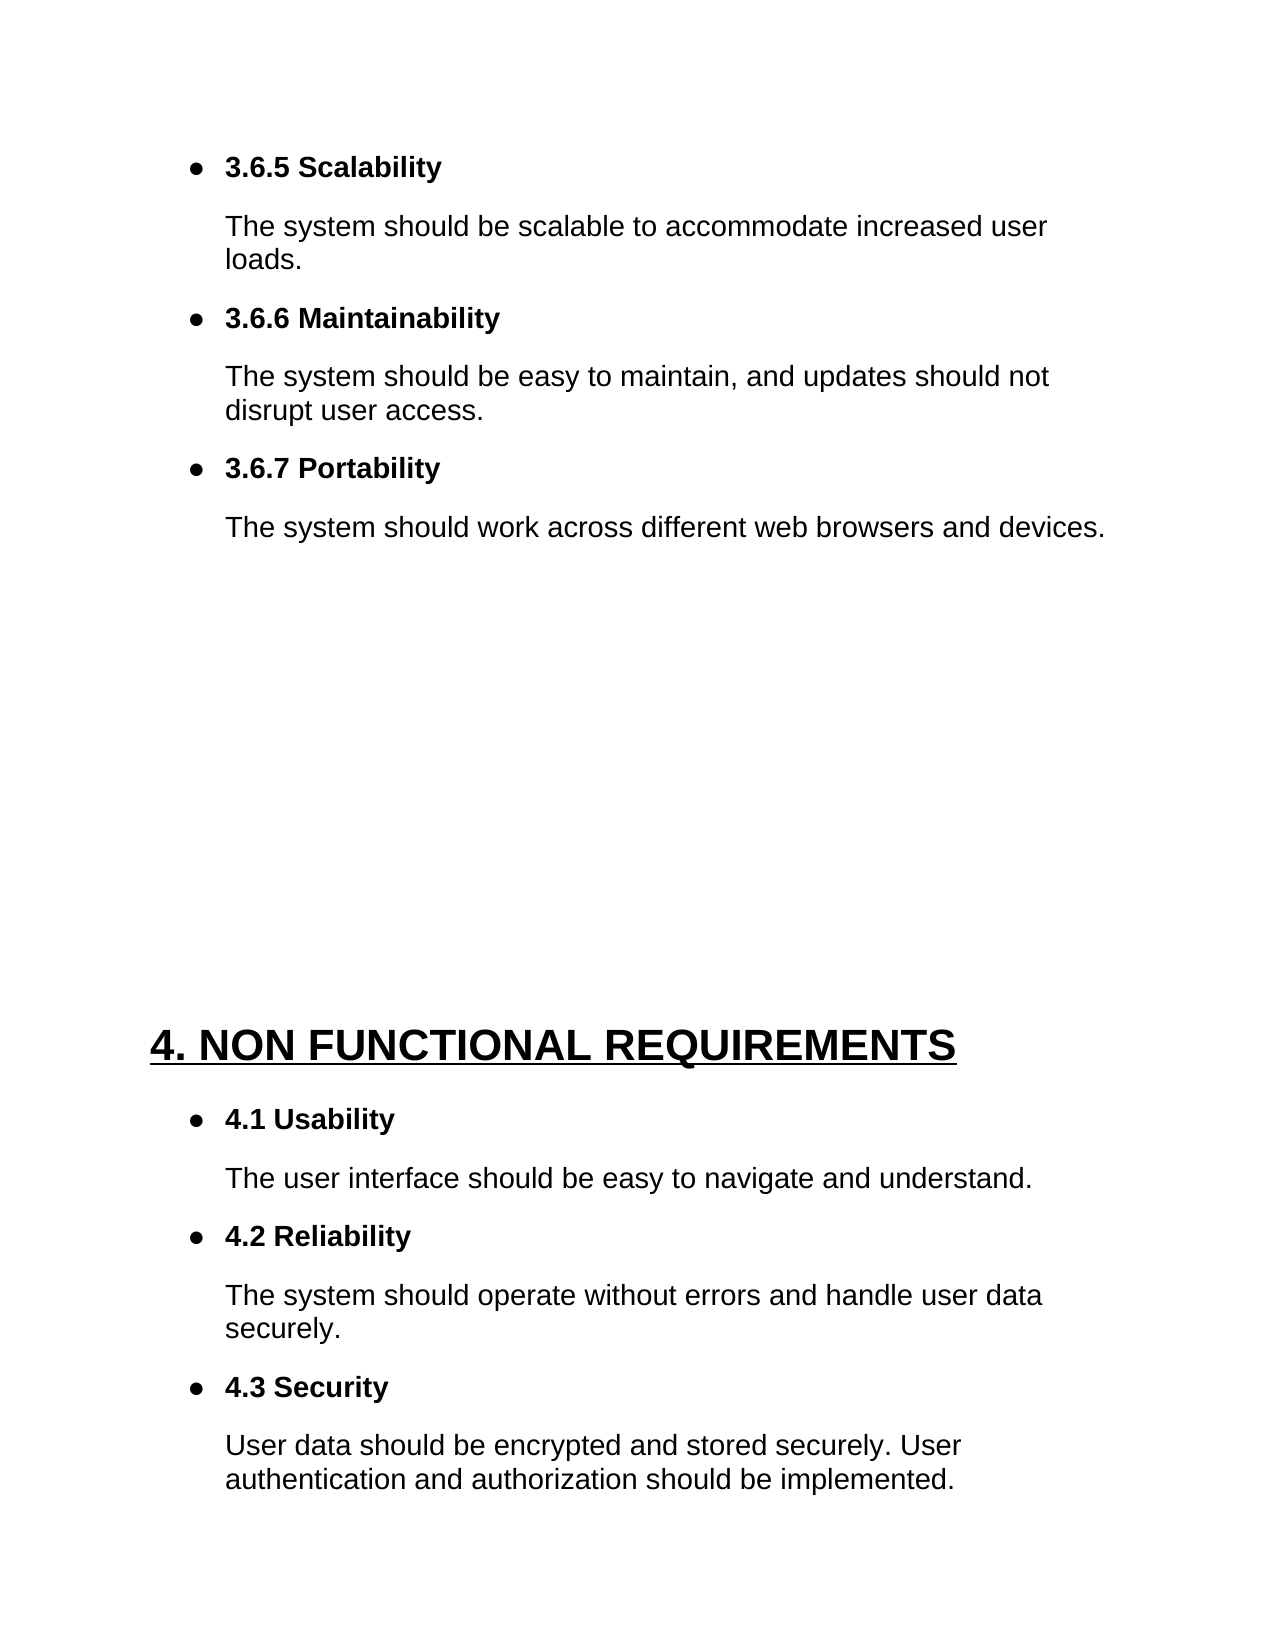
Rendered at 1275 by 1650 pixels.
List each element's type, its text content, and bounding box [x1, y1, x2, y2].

list 3.6.7 Portability [187, 451, 1125, 485]
text The system should work across different web browsers and devices. [225, 510, 1125, 543]
text The system should be easy to maintain, and updates should not disrupt user access. [225, 359, 1125, 426]
list 4.3 Security [187, 1370, 1125, 1403]
text The system should operate without errors and handle user data securely. [225, 1278, 1125, 1345]
text The user interface should be easy to navigate and understand. [225, 1161, 1125, 1194]
text The system should be scalable to accommodate increased user loads. [225, 208, 1125, 276]
list 4.1 Usability [187, 1102, 1125, 1136]
list 4.2 Reliability [187, 1219, 1125, 1253]
text 4. NON FUNCTIONAL REQUIREMENTS [150, 1019, 1125, 1070]
text User data should be encrypted and stored securely. User authentication and authorization should be implemented. [225, 1428, 1125, 1496]
list 3.6.5 Scalability [187, 150, 1125, 183]
list 3.6.6 Maintainability [187, 301, 1125, 334]
